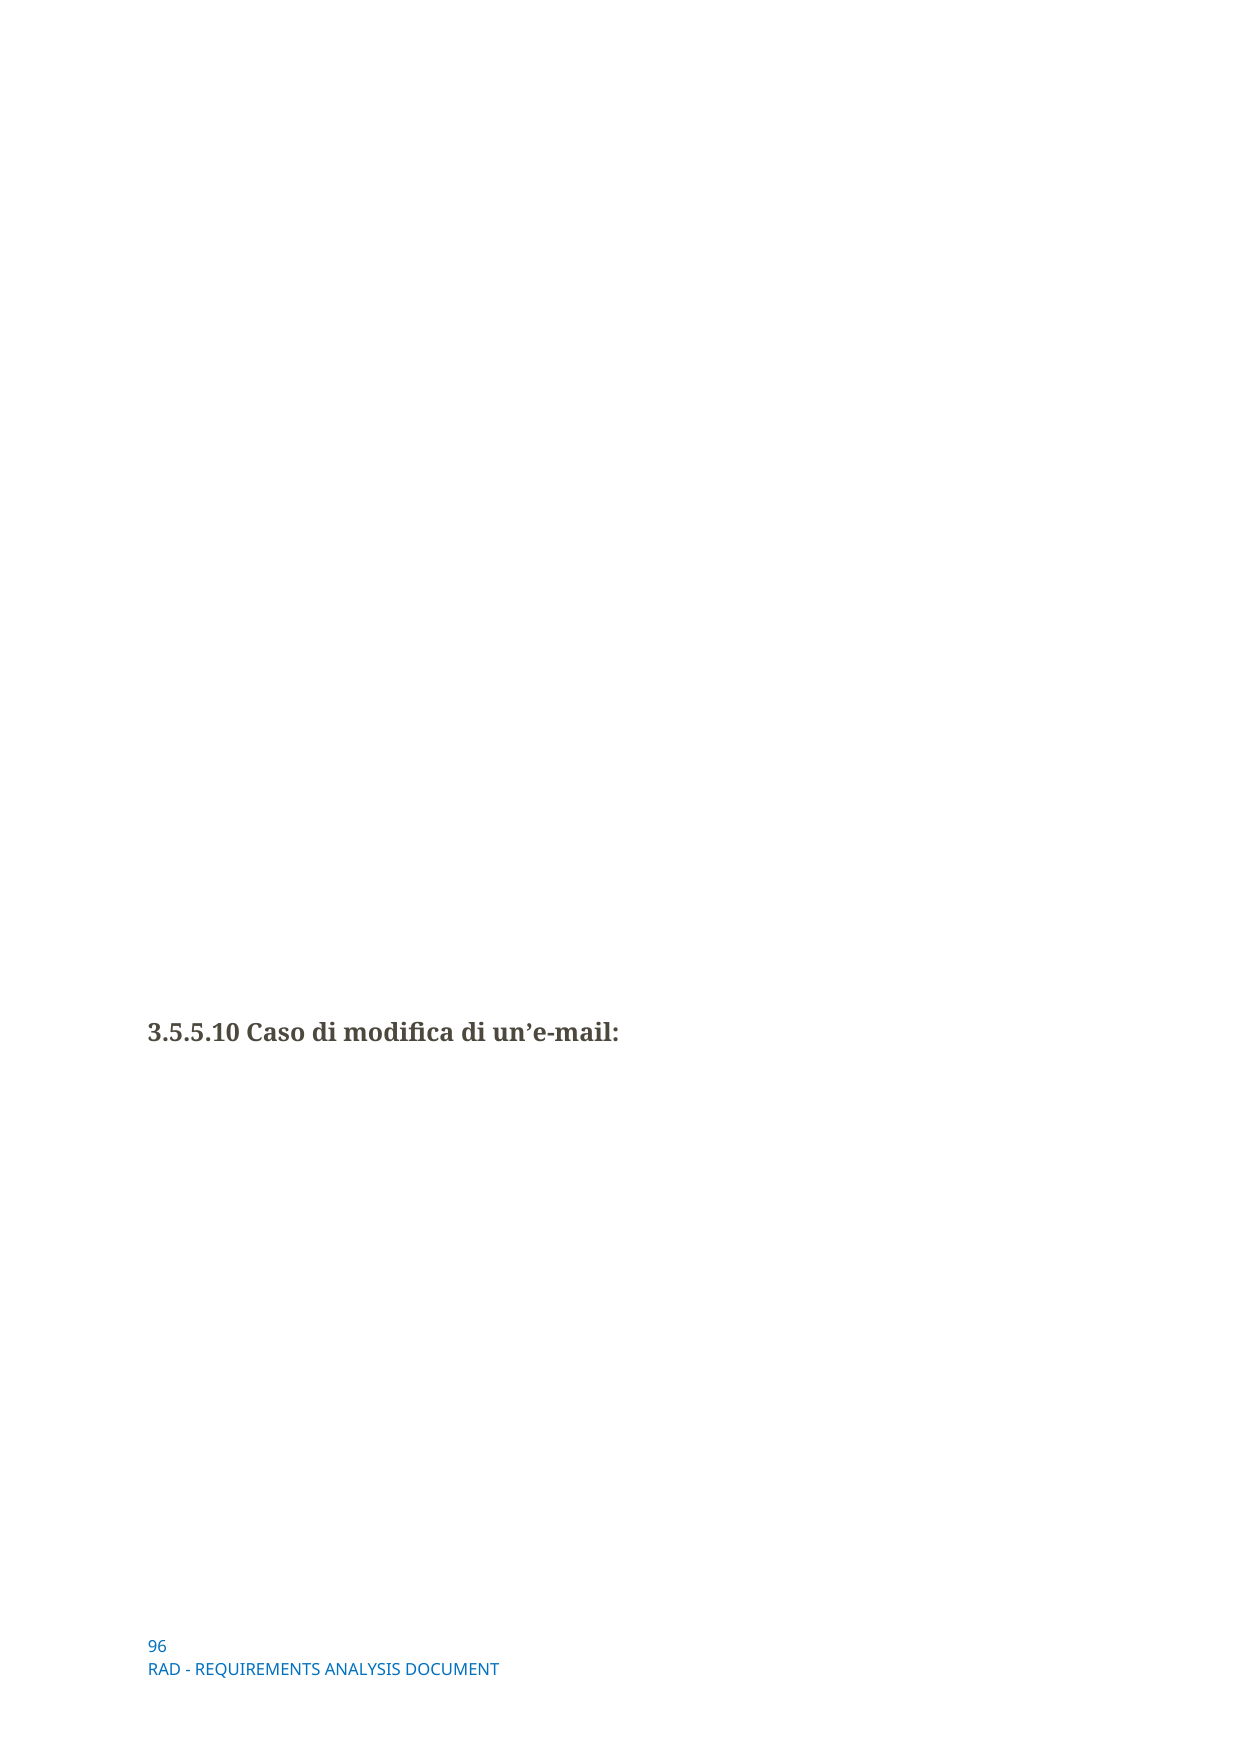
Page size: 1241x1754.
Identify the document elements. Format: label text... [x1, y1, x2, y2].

subtitle 3.5.5.10 Caso di modifica di un’e-mail: [148, 1015, 1092, 1049]
